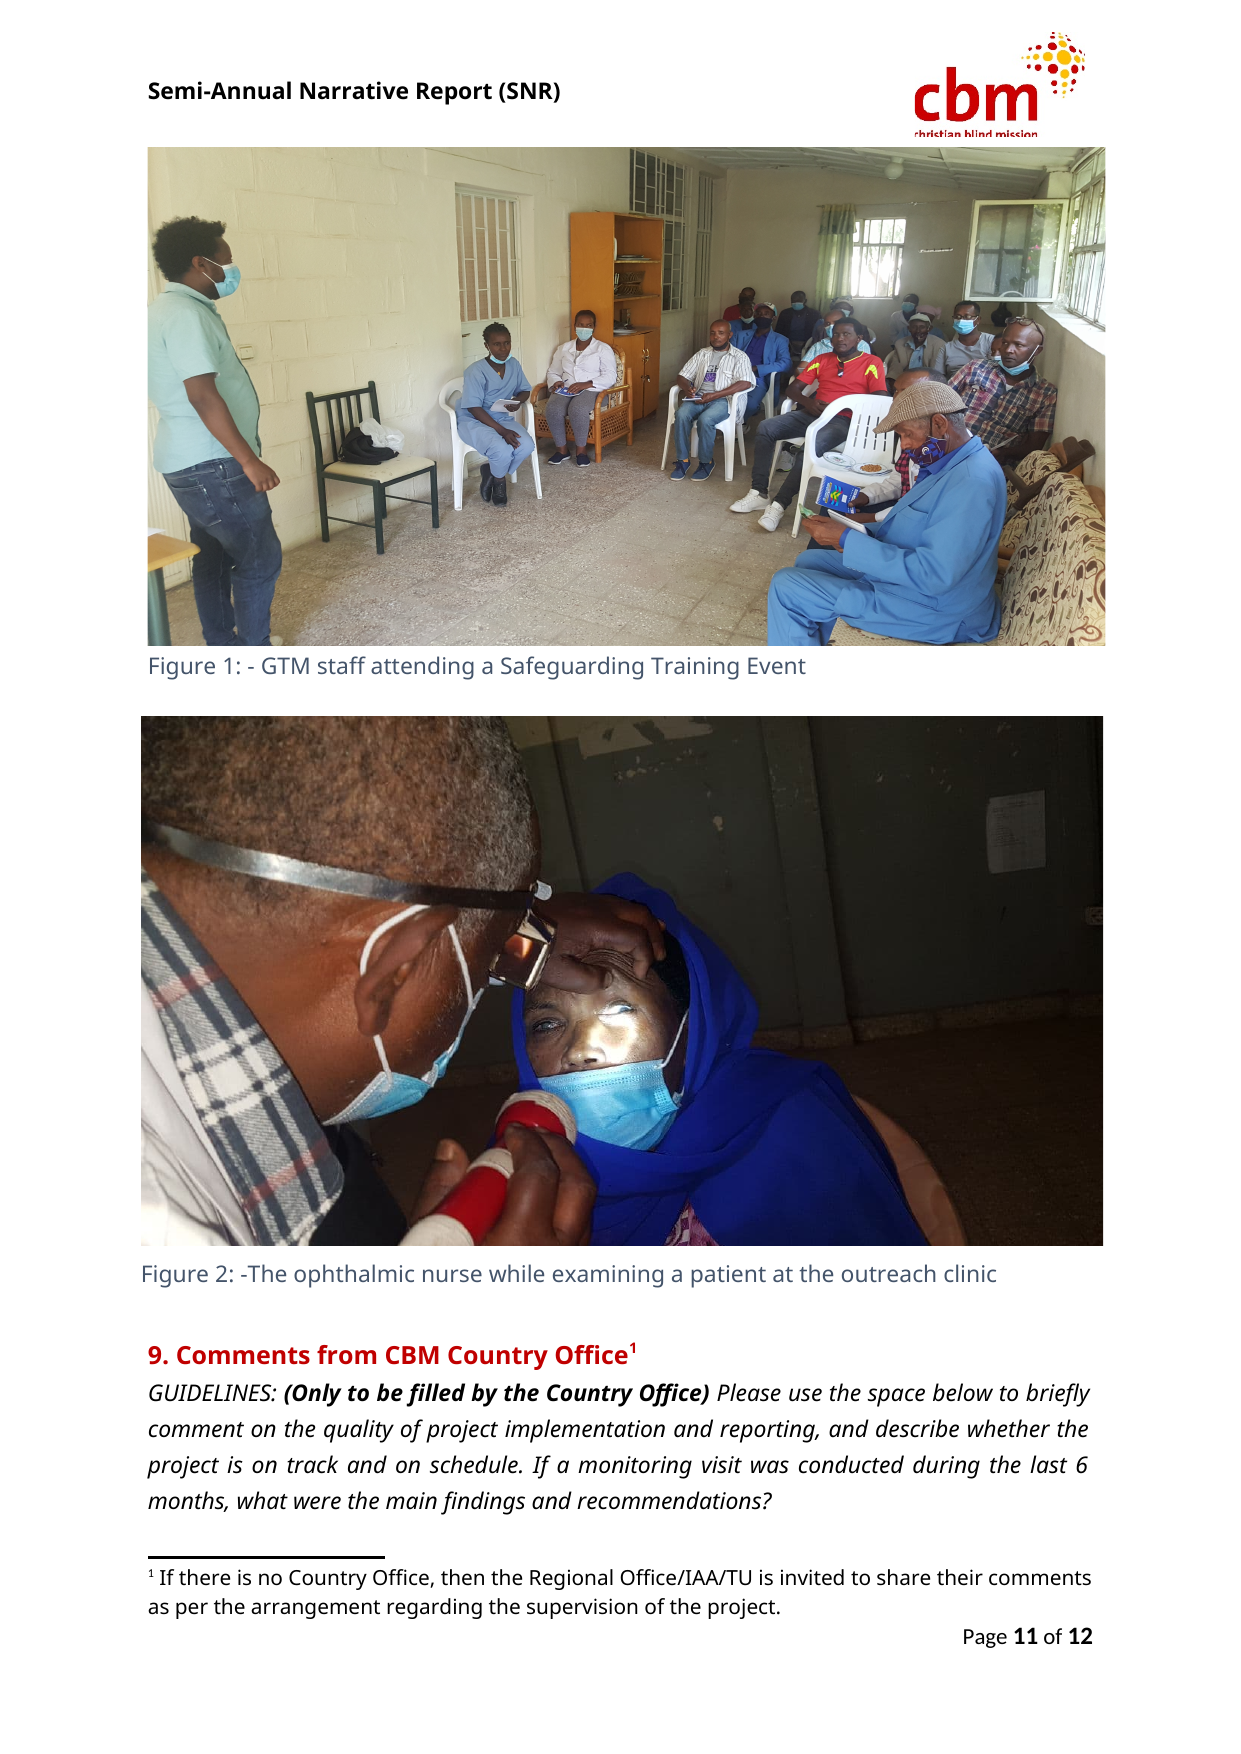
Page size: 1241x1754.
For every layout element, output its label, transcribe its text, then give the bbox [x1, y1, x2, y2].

subtitle 9. Comments from CBM Country Office [148, 1338, 1093, 1372]
picture [913, 32, 1085, 136]
text GUIDELINES: (Only to be filled by the Country Office) Please use the space below to briefly comment on the quality of project implementation and reporting, and describe whether the project is on track and on schedule. If a monitoring visit was conducted during the last 6 months, what were the main findings and recommendations? [148, 1377, 1093, 1516]
picture [140, 716, 1103, 1244]
text Figure 1: - GTM staff attending a Safeguarding Training Event [148, 650, 1093, 681]
picture [147, 147, 1106, 646]
